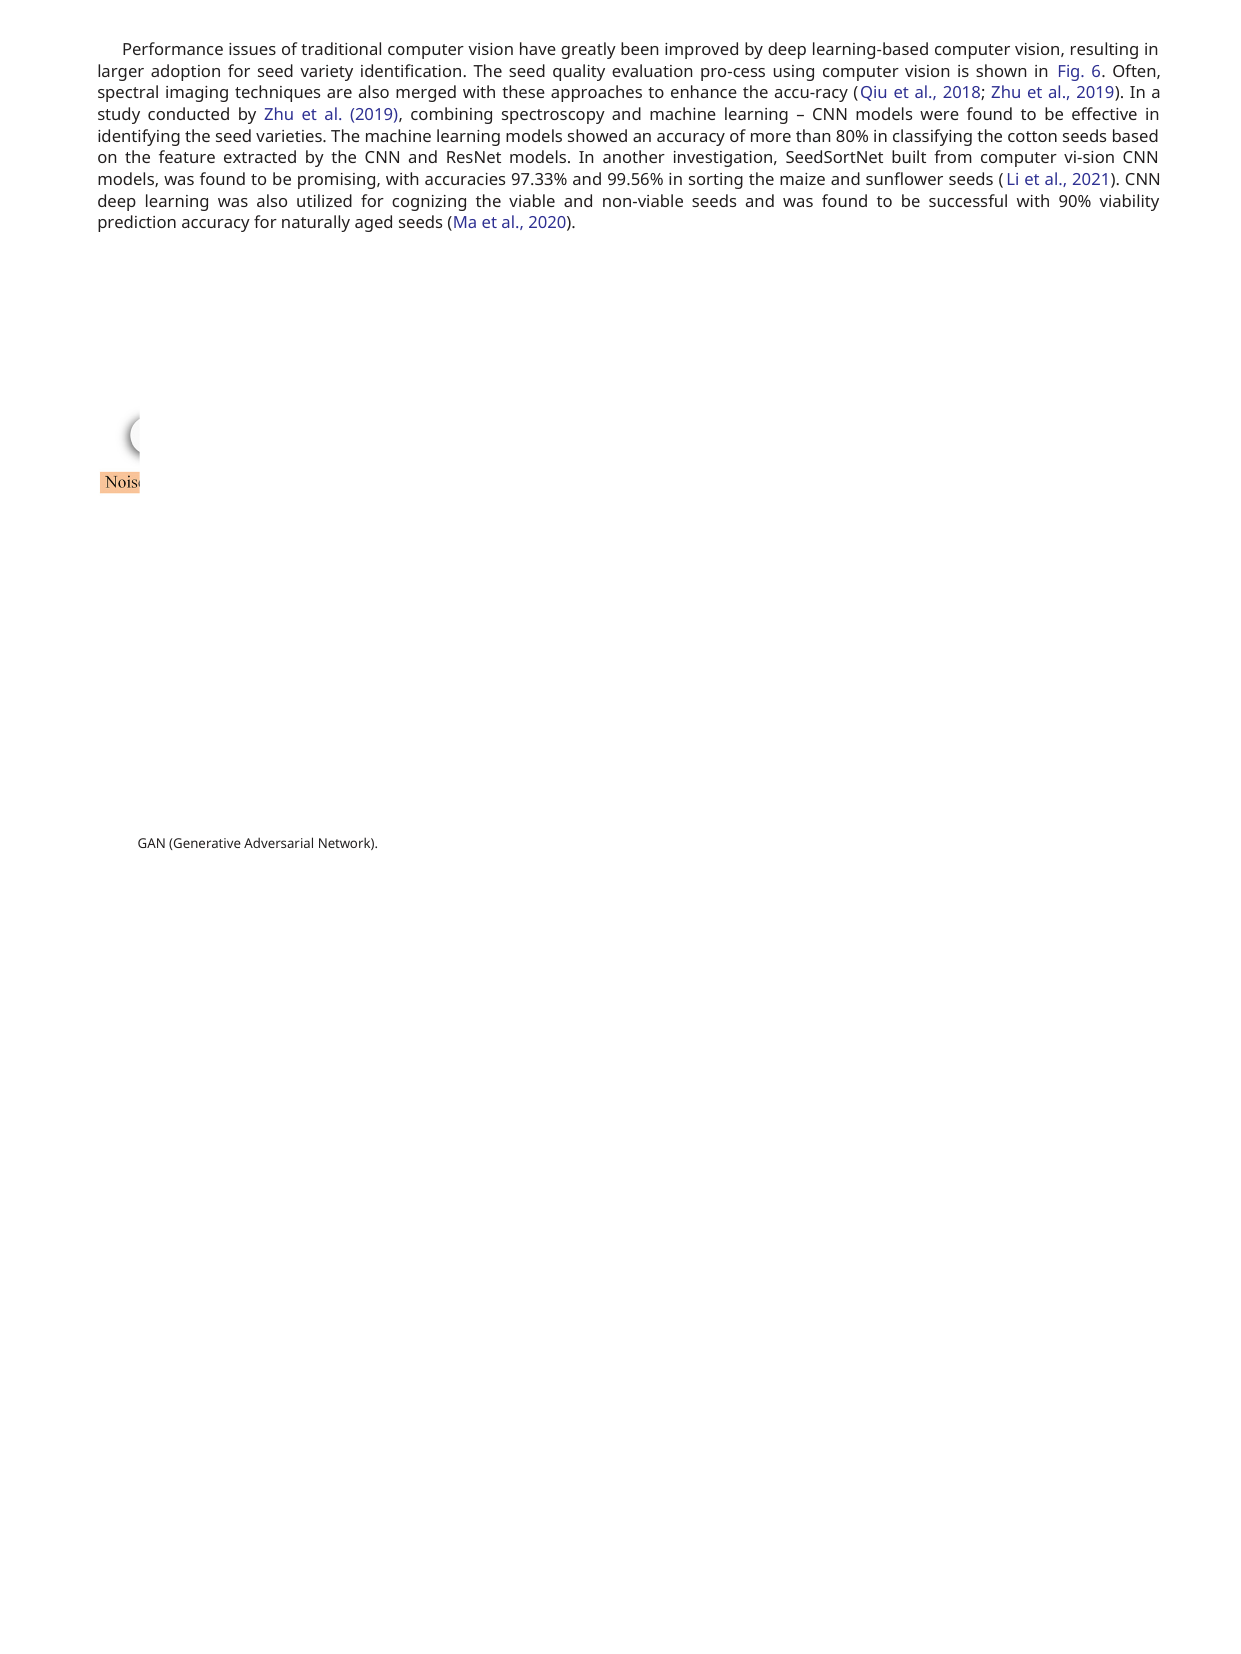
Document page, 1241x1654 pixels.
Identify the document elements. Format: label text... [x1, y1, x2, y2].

picture [98, 276, 140, 781]
text Performance issues of traditional computer vision have greatly been improved by deep learning-based computer vision, resulting in larger adoption for seed variety identification. The seed quality evaluation pro-cess using computer vision is shown in Fig. 6. Often, spectral imaging techniques are also merged with these approaches to enhance the accu-racy (Qiu et al., 2018; Zhu et al., 2019). In a study conducted by Zhu et al. (2019), combining spectroscopy and machine learning – CNN models were found to be effective in identifying the seed varieties. The machine learning models showed an accuracy of more than 80% in classifying the cotton seeds based on the feature extracted by the CNN and ResNet models. In another investigation, SeedSortNet built from computer vi-sion CNN models, was found to be promising, with accuracies 97.33% and 99.56% in sorting the maize and sunflower seeds (Li et al., 2021). CNN deep learning was also utilized for cognizing the viable and non-viable seeds and was found to be successful with 90% viability prediction accuracy for naturally aged seeds (Ma et al., 2020). [97, 38, 1161, 233]
